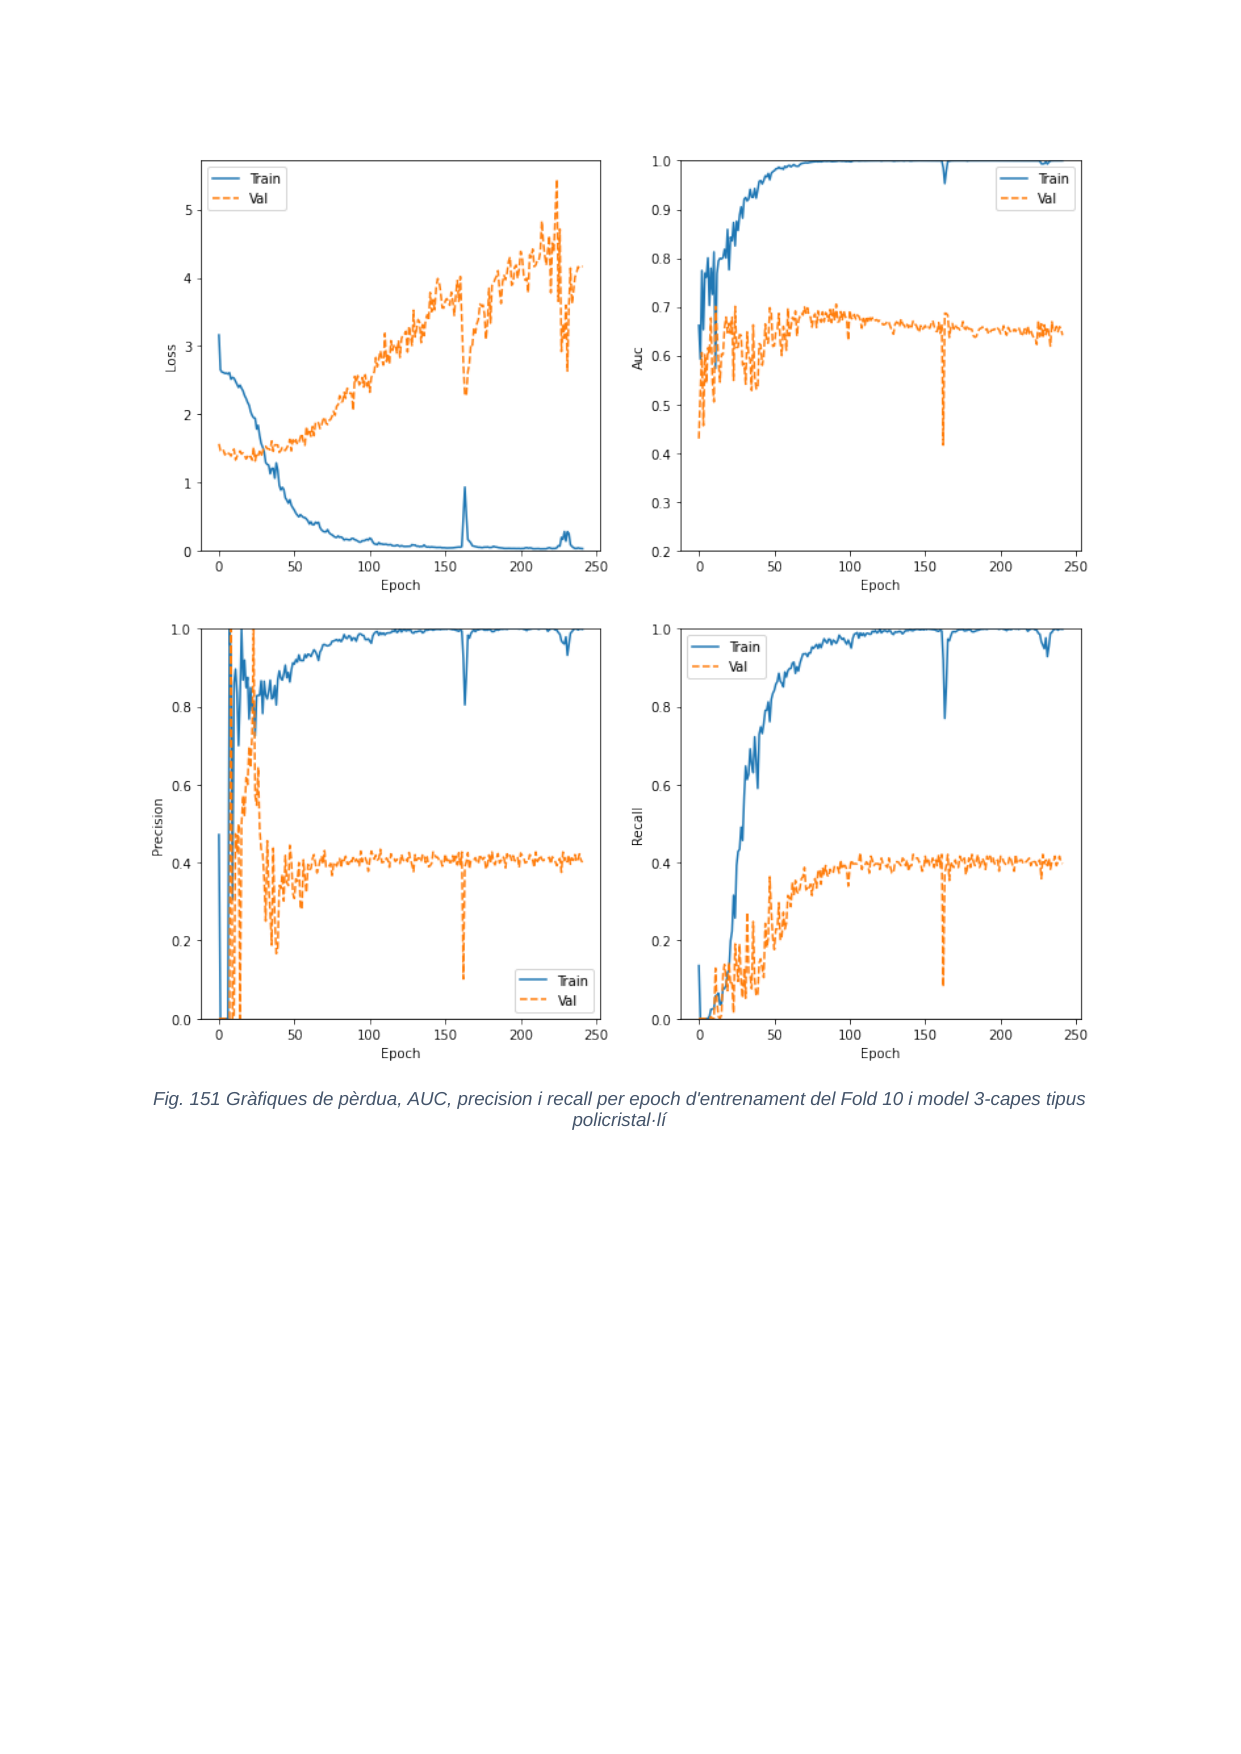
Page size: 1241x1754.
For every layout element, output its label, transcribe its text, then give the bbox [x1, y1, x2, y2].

picture [143, 147, 1097, 1069]
text Fig. 151 Gràfiques de pèrdua, AUC, precision i recall per epoch d'entrenament del Fold 10 i model 3-capes tipus policristal·lí [118, 1087, 1122, 1131]
